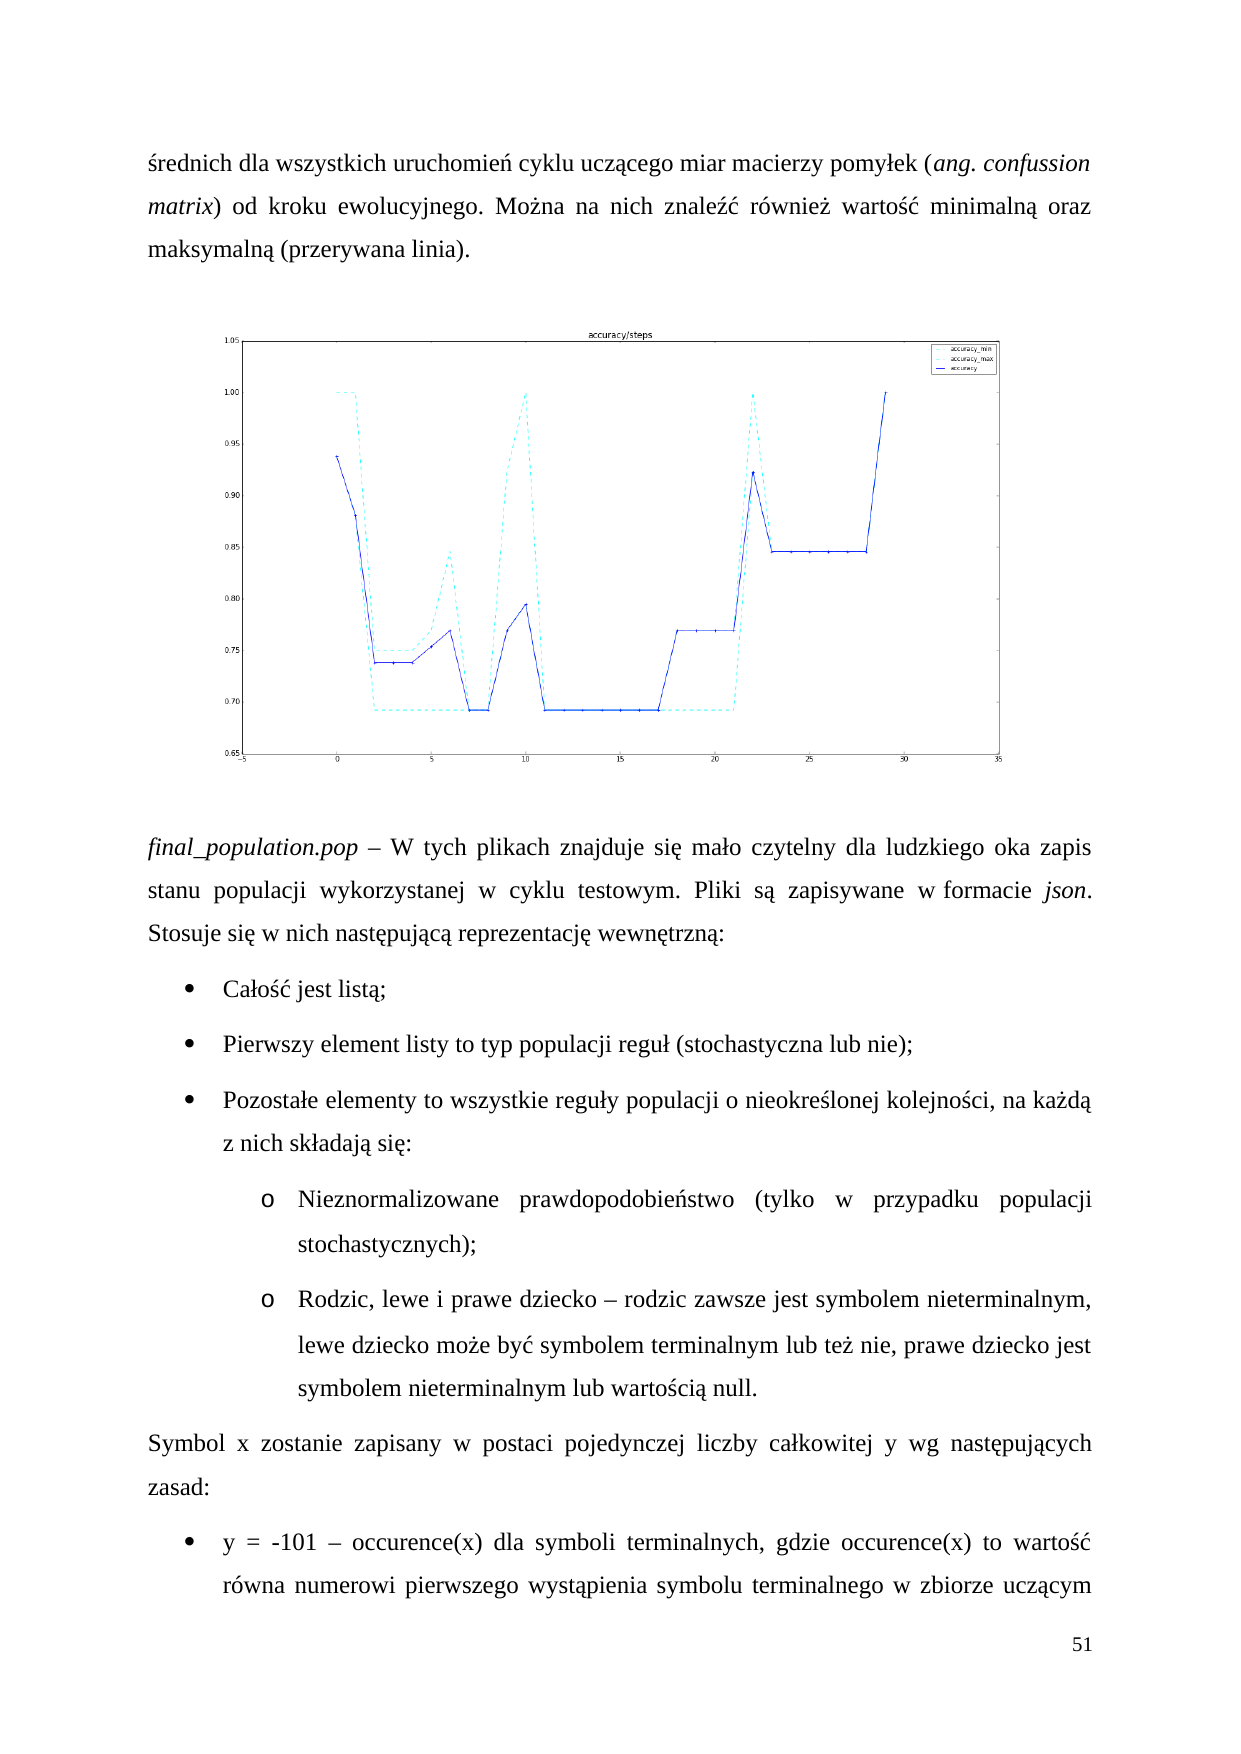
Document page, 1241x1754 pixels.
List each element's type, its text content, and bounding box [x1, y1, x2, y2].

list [185, 1527, 1093, 1599]
text final_population.pop – W tych plikach znajduje się mało czytelny dla ludzkiego oka zapis stanu populacji wykorzystanej w cyklu testowym. Pliki są zapisywane w formacie json. Stosuje się w nich następującą reprezentację wewnętrzną: [148, 832, 1093, 947]
list Nieznormalizowane prawdopodobieństwo (tylko w przypadku populacji stochastycznych); [260, 1184, 1093, 1258]
list Pierwszy element listy to typ populacji reguł (stochastyczna lub nie); [185, 1029, 1093, 1058]
list Pozostałe elementy to wszystkie reguły populacji o nieokreślonej kolejności, na każdą z nich składają się: [185, 1085, 1093, 1157]
picture [147, 289, 1093, 805]
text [148, 148, 1093, 263]
list Całość jest listą; [185, 974, 1093, 1002]
text Symbol x zostanie zapisany w postaci pojedynczej liczby całkowitej y wg następujących zasad: [148, 1428, 1093, 1500]
list Rodzic, lewe i prawe dziecko – rodzic zawsze jest symbolem nieterminalnym, lewe dziecko może być symbolem terminalnym lub też nie, prawe dziecko jest symbolem nieterminalnym lub wartością null. [260, 1284, 1093, 1402]
